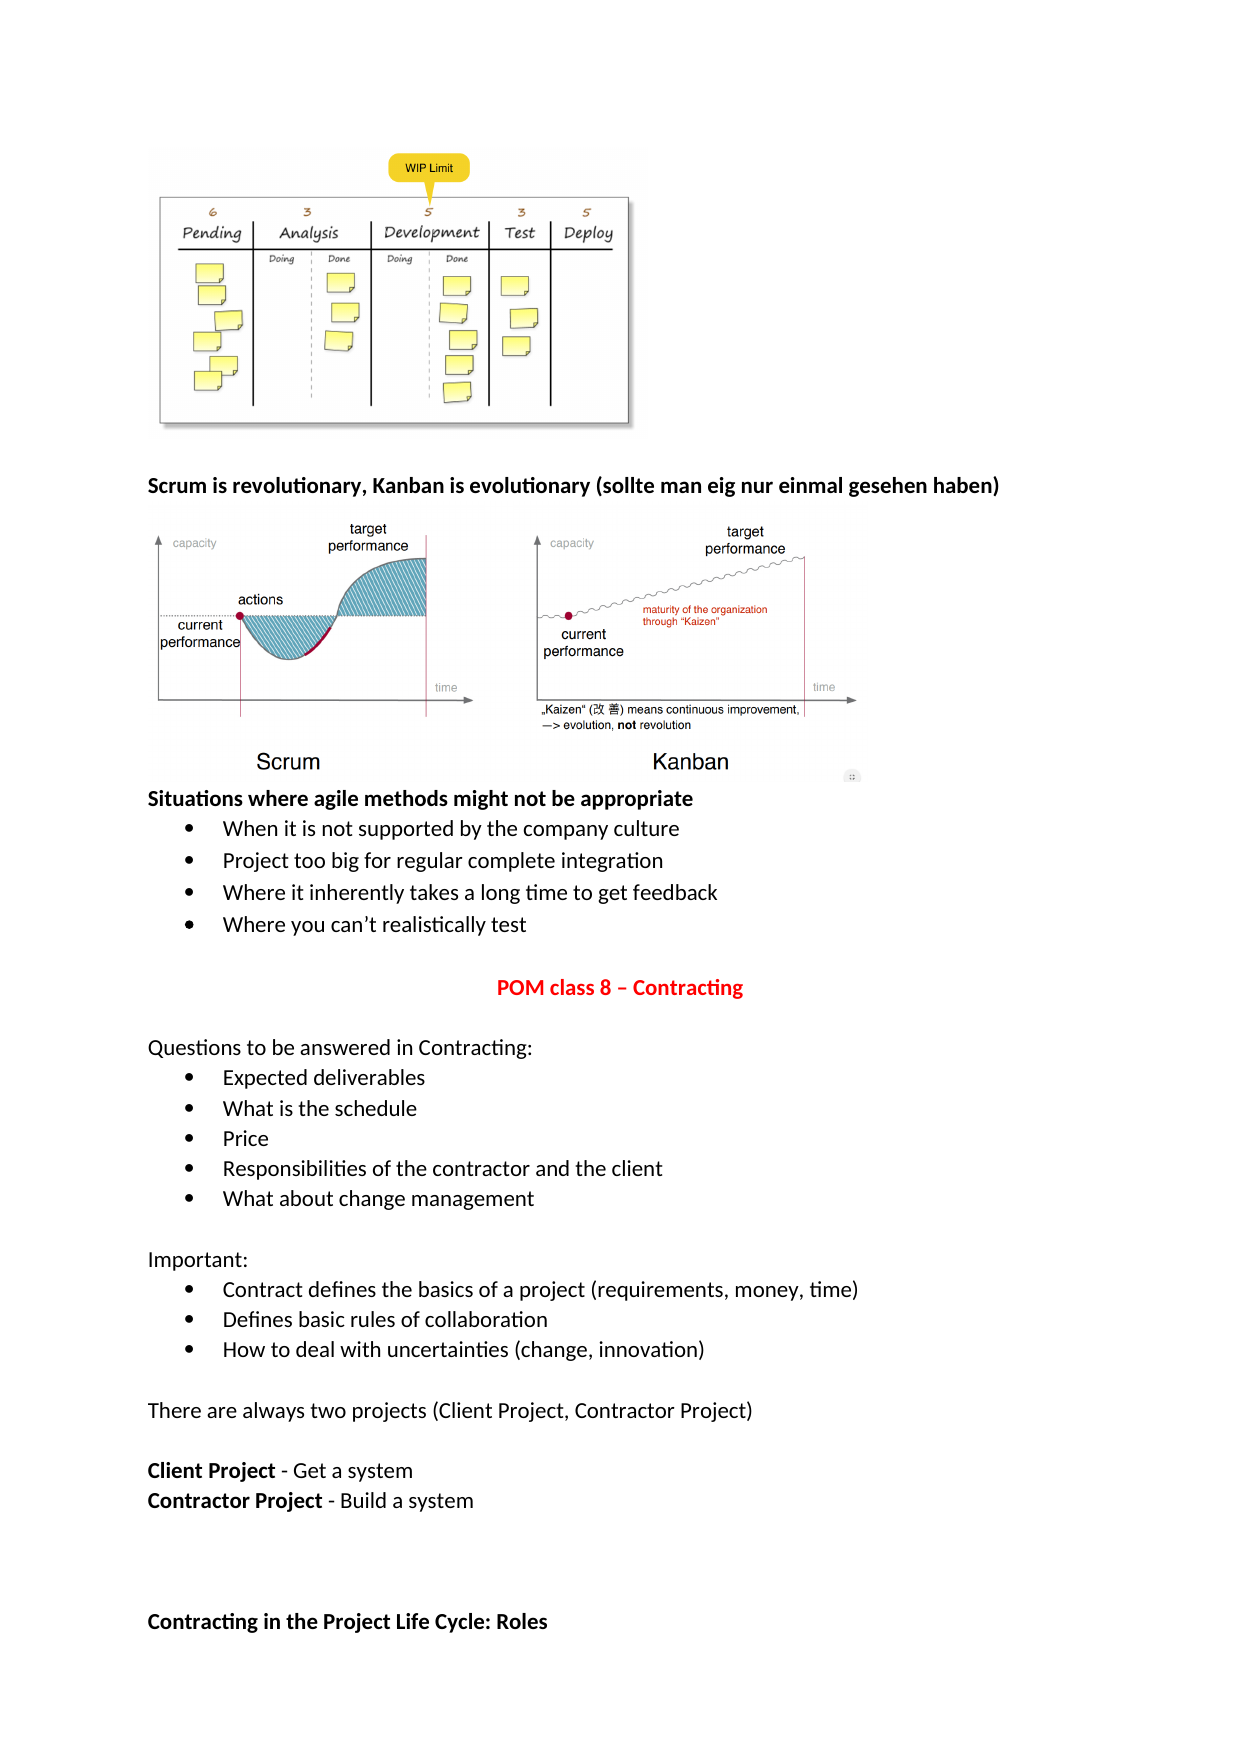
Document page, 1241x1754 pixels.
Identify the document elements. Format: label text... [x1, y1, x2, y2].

picture [147, 501, 868, 782]
list Defines basic rules of collaboration [185, 1305, 1093, 1333]
text Contracting in the Project Life Cycle: Roles [148, 1607, 1093, 1635]
text POM class 8 – Contracting [148, 973, 1093, 1001]
list Responsibilities of the contractor and the client [185, 1154, 1093, 1182]
text Questions to be answered in Contracting: [148, 1033, 1093, 1061]
list When it is not supported by the company culture [185, 814, 1093, 842]
list How to deal with uncertainties (change, innovation) [185, 1335, 1093, 1363]
text There are always two projects (Client Project, Contractor Project) [148, 1396, 1093, 1424]
text Client Project - Get a system [148, 1456, 1093, 1484]
list Where you can’t realistically test [185, 910, 1093, 938]
list Expected deliverables [185, 1063, 1093, 1091]
text Scrum is revolutionary, Kanban is evolutionary (sollte man eig nur einmal gesehen haben) [148, 471, 1093, 499]
picture [147, 147, 648, 439]
text Important: [148, 1245, 1093, 1273]
text Situations where agile methods might not be appropriate [148, 784, 1093, 812]
list What about change management [185, 1184, 1093, 1212]
list Price [185, 1124, 1093, 1152]
list What is the schedule [185, 1094, 1093, 1122]
text Contractor Project - Build a system [148, 1486, 1093, 1514]
list Project too big for regular complete integration [185, 846, 1093, 874]
list Where it inherently takes a long time to get feedback [185, 878, 1093, 906]
list Contract defines the basics of a project (requirements, money, time) [185, 1275, 1093, 1303]
